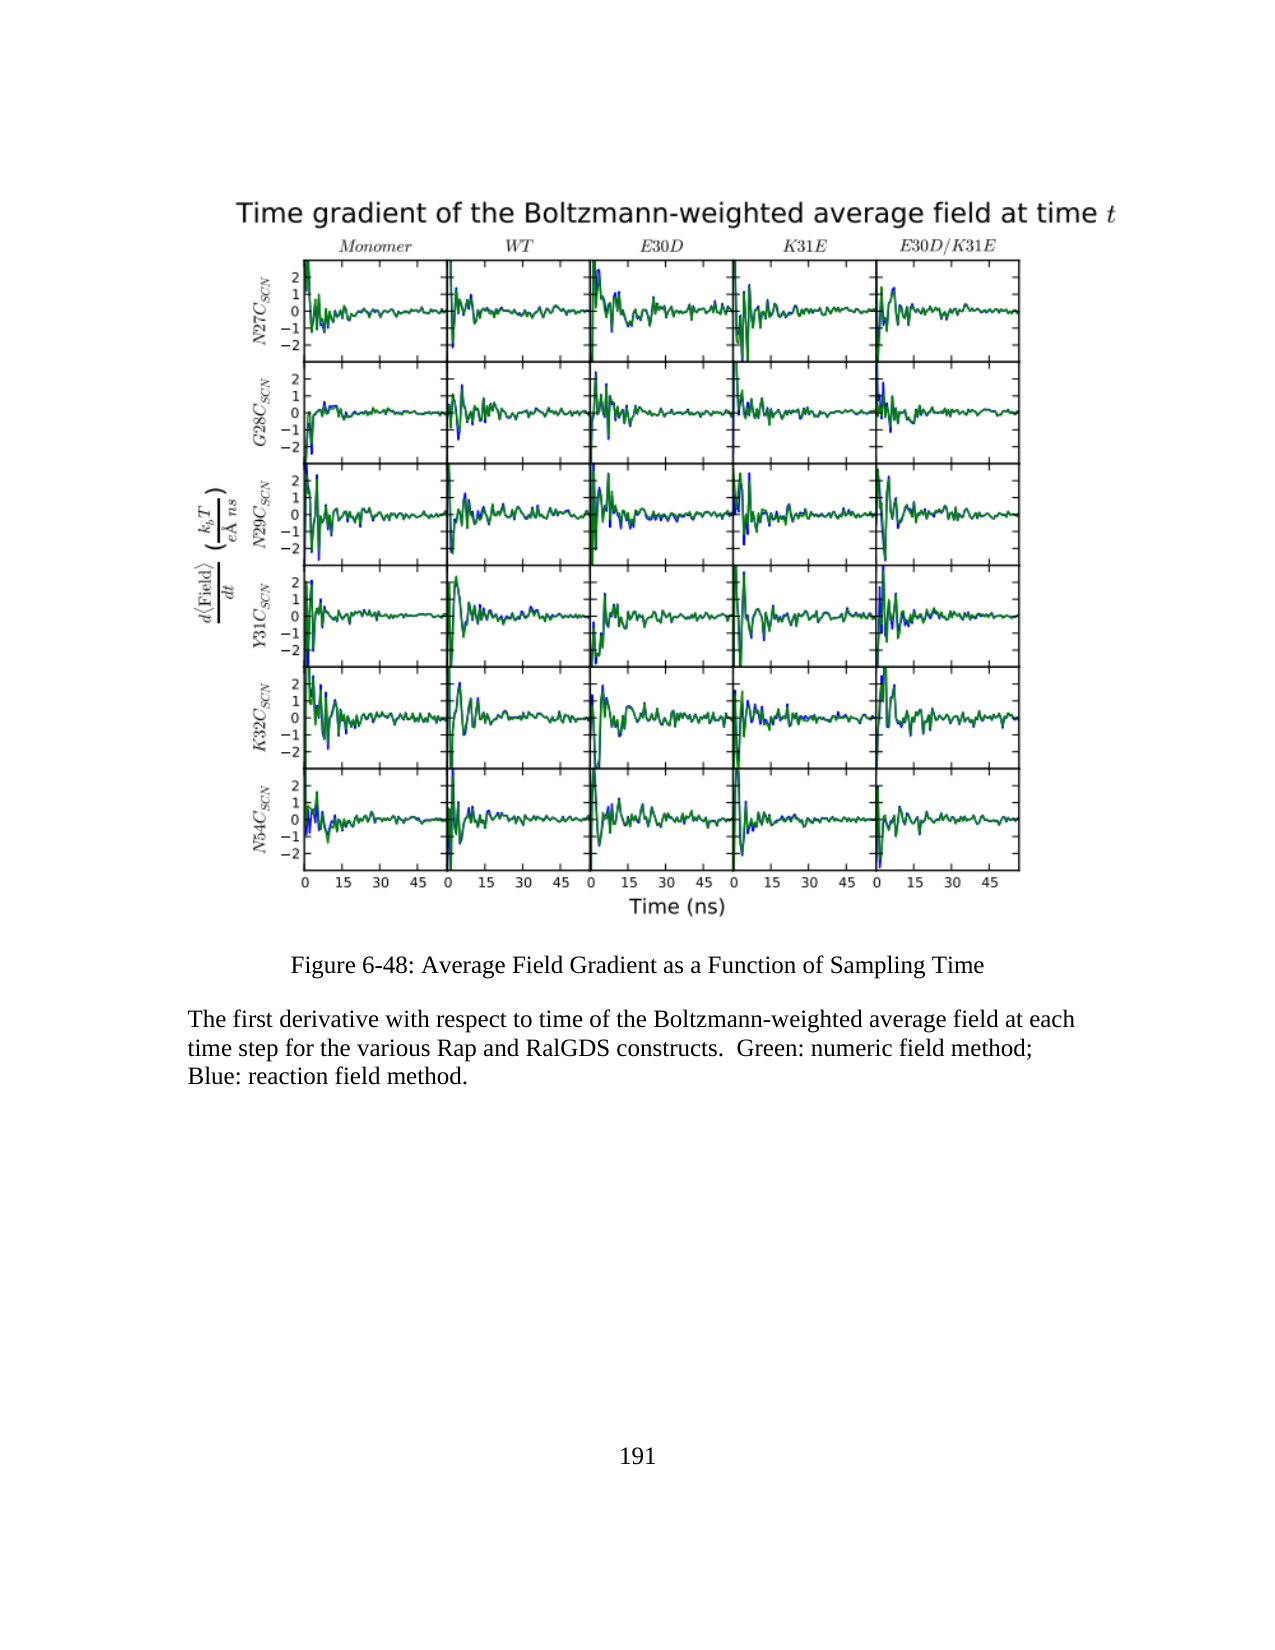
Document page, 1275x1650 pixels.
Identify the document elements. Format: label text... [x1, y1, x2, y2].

text The first derivative with respect to time of the Boltzmann-weighted average field at each time step for the various Rap and RalGDS constructs. Green: numeric field method; Blue: reaction field method. [187, 1004, 1087, 1090]
